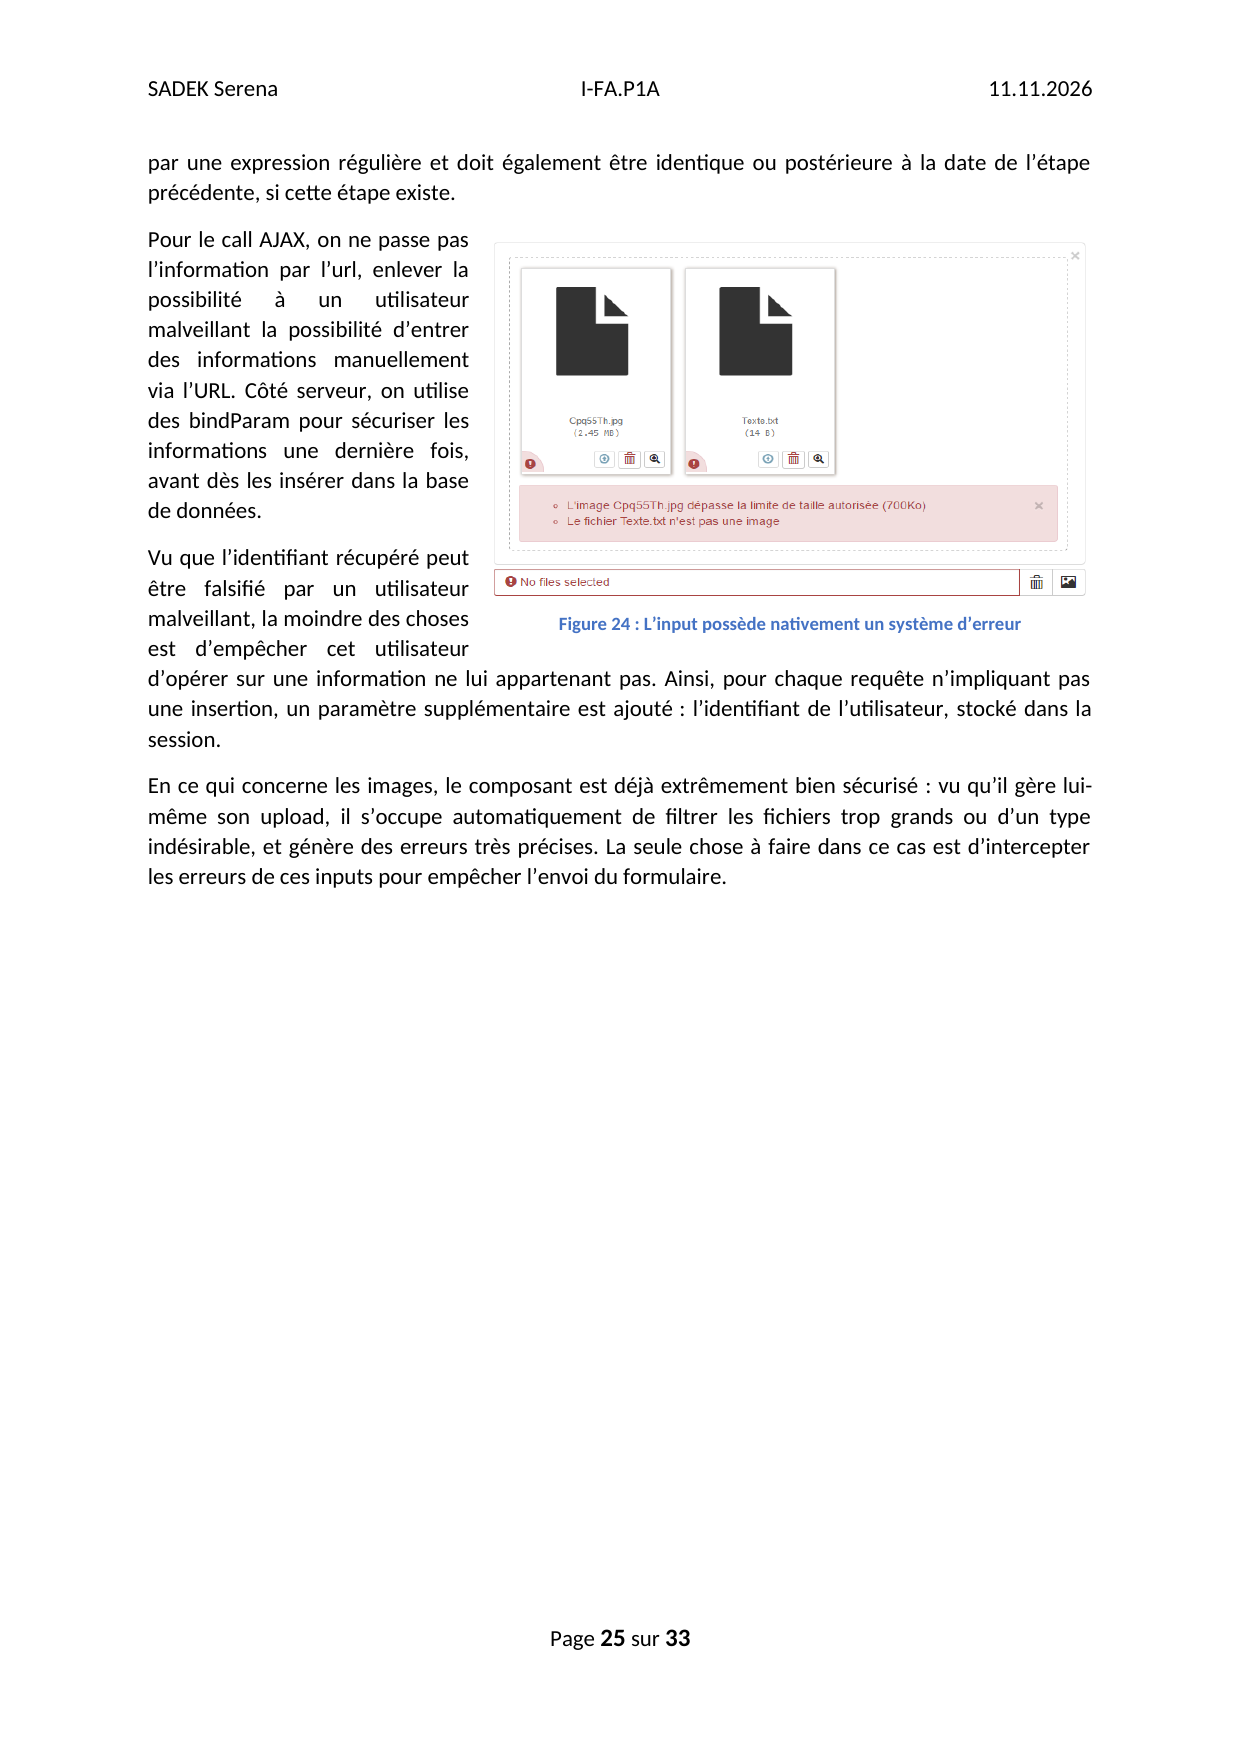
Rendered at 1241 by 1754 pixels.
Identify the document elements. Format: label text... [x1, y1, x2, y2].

text Vu que l’identifiant récupéré peut être falsifié par un utilisateur malveillant, la moindre des choses est d’empêcher cet utilisateur d’opérer sur une information ne lui appartenant pas. Ainsi, pour chaque requête n’impliquant pas une insertion, un paramètre supplémentaire est ajouté : l’identifiant de l’utilisateur, stocké dans la session. [148, 543, 1093, 753]
text Pour le call AJAX, on ne passe pas l’information par l’url, enlever la possibilité à un utilisateur malveillant la possibilité d’entrer des informations manuellement via l’URL. Côté serveur, on utilise des bindParam pour sécuriser les informations une dernière fois, avant dès les insérer dans la base de données. [148, 225, 1093, 524]
picture [488, 239, 1092, 600]
text En ce qui concerne les images, le composant est déjà extrêmement bien sécurisé : vu qu’il gère lui-même son upload, il s’occupe automatiquement de filtrer les fichiers trop grands ou d’un type indésirable, et génère des erreurs très précises. La seule chose à faire dans ce cas est d’intercepter les erreurs de ces inputs pour empêcher l’envoi du formulaire. [148, 772, 1093, 890]
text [148, 148, 1093, 206]
